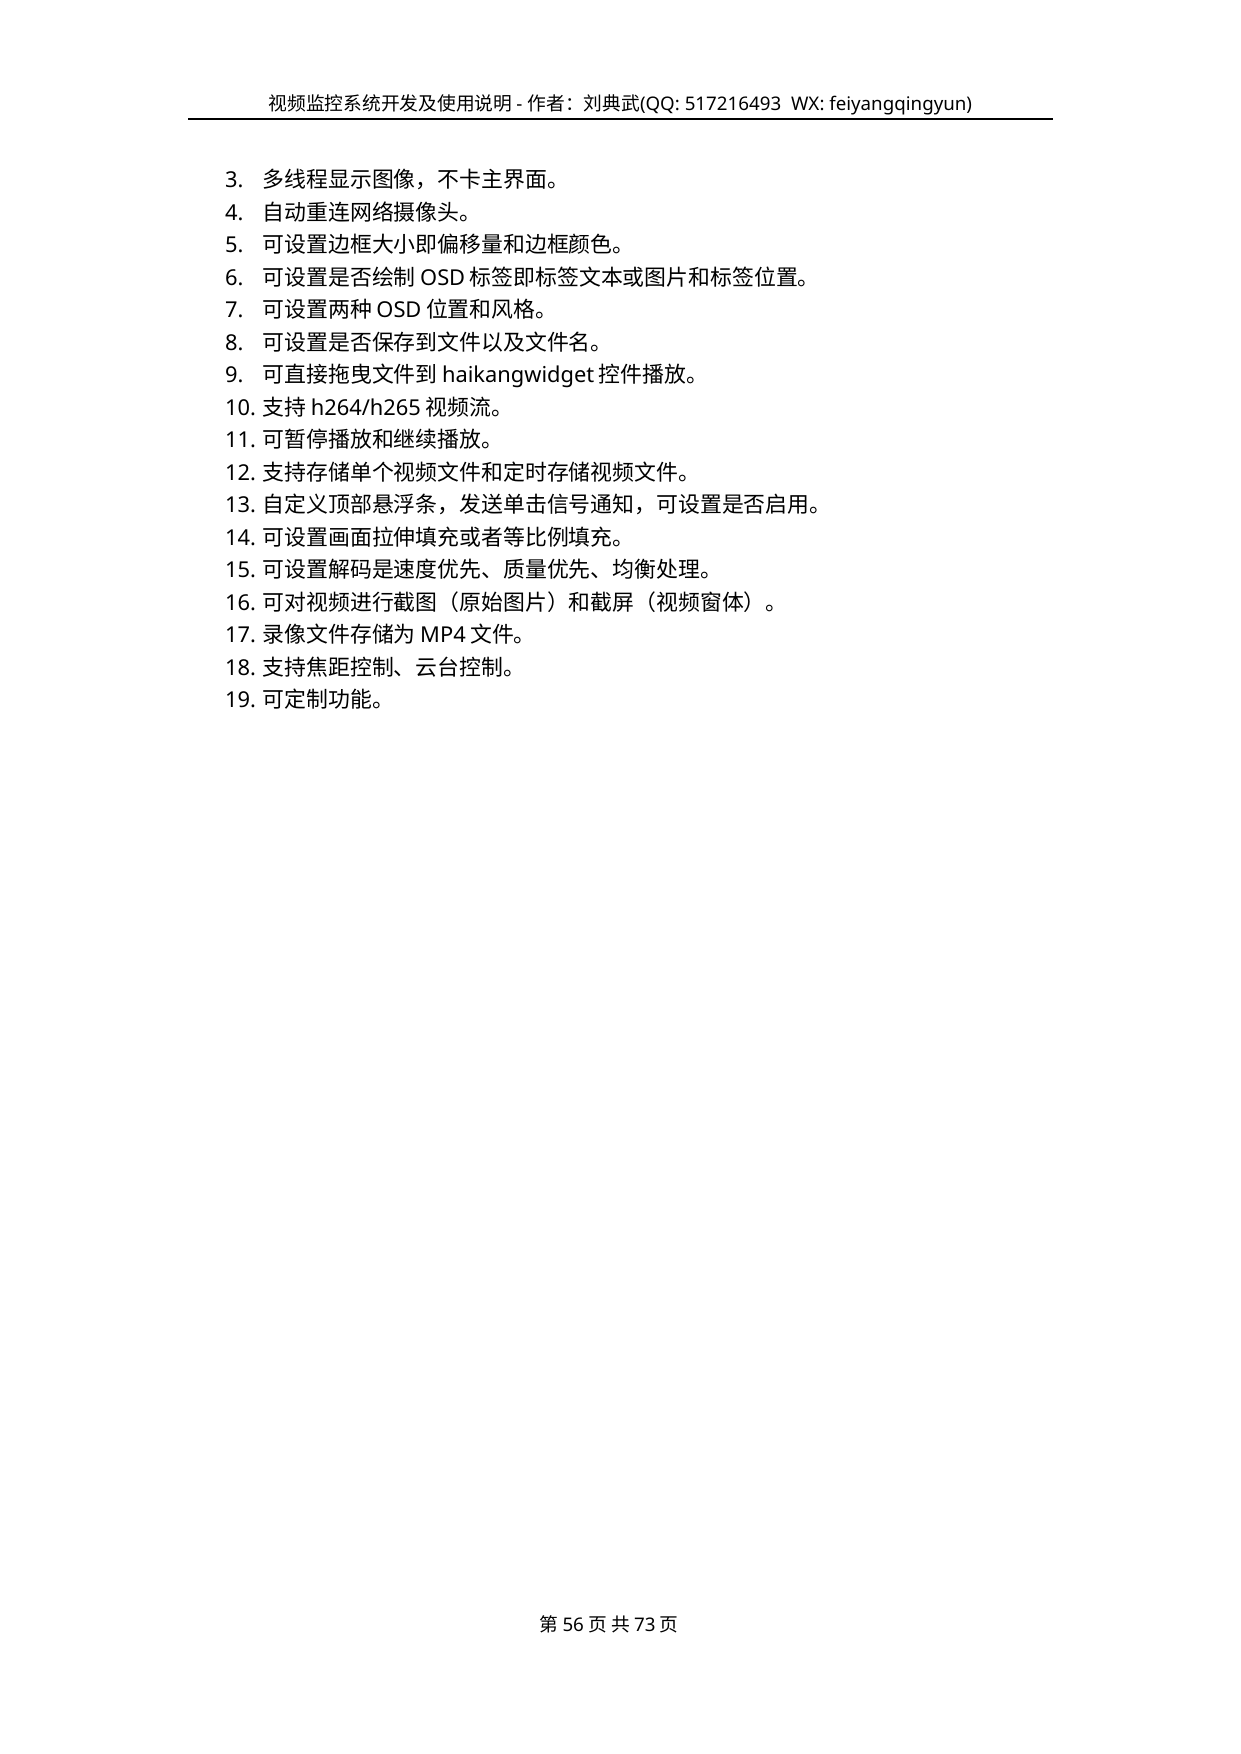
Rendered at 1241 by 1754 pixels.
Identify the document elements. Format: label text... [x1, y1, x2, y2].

list 可设置边框大小即偏移量和边框颜色。 [225, 227, 1053, 259]
list 可设置是否绘制OSD标签即标签文本或图片和标签位置。 [225, 259, 1053, 292]
list 自定义顶部悬浮条，发送单击信号通知，可设置是否启用。 [225, 487, 1053, 519]
list 录像文件存储为MP4文件。 [225, 617, 1053, 649]
list 可直接拖曳文件到haikangwidget控件播放。 [225, 357, 1053, 389]
list 支持存储单个视频文件和定时存储视频文件。 [225, 454, 1053, 487]
list 可暂停播放和继续播放。 [225, 422, 1053, 454]
list 支持h264/h265视频流。 [225, 389, 1053, 422]
list 可定制功能。 [225, 682, 1053, 714]
list 多线程显示图像，不卡主界面。 [225, 162, 1053, 194]
list 可对视频进行截图（原始图片）和截屏（视频窗体）。 [225, 584, 1053, 617]
list 支持焦距控制、云台控制。 [225, 649, 1053, 682]
list 可设置画面拉伸填充或者等比例填充。 [225, 519, 1053, 552]
list 可设置是否保存到文件以及文件名。 [225, 324, 1053, 357]
list 可设置两种OSD位置和风格。 [225, 292, 1053, 324]
list 自动重连网络摄像头。 [225, 194, 1053, 227]
list 可设置解码是速度优先、质量优先、均衡处理。 [225, 552, 1053, 584]
